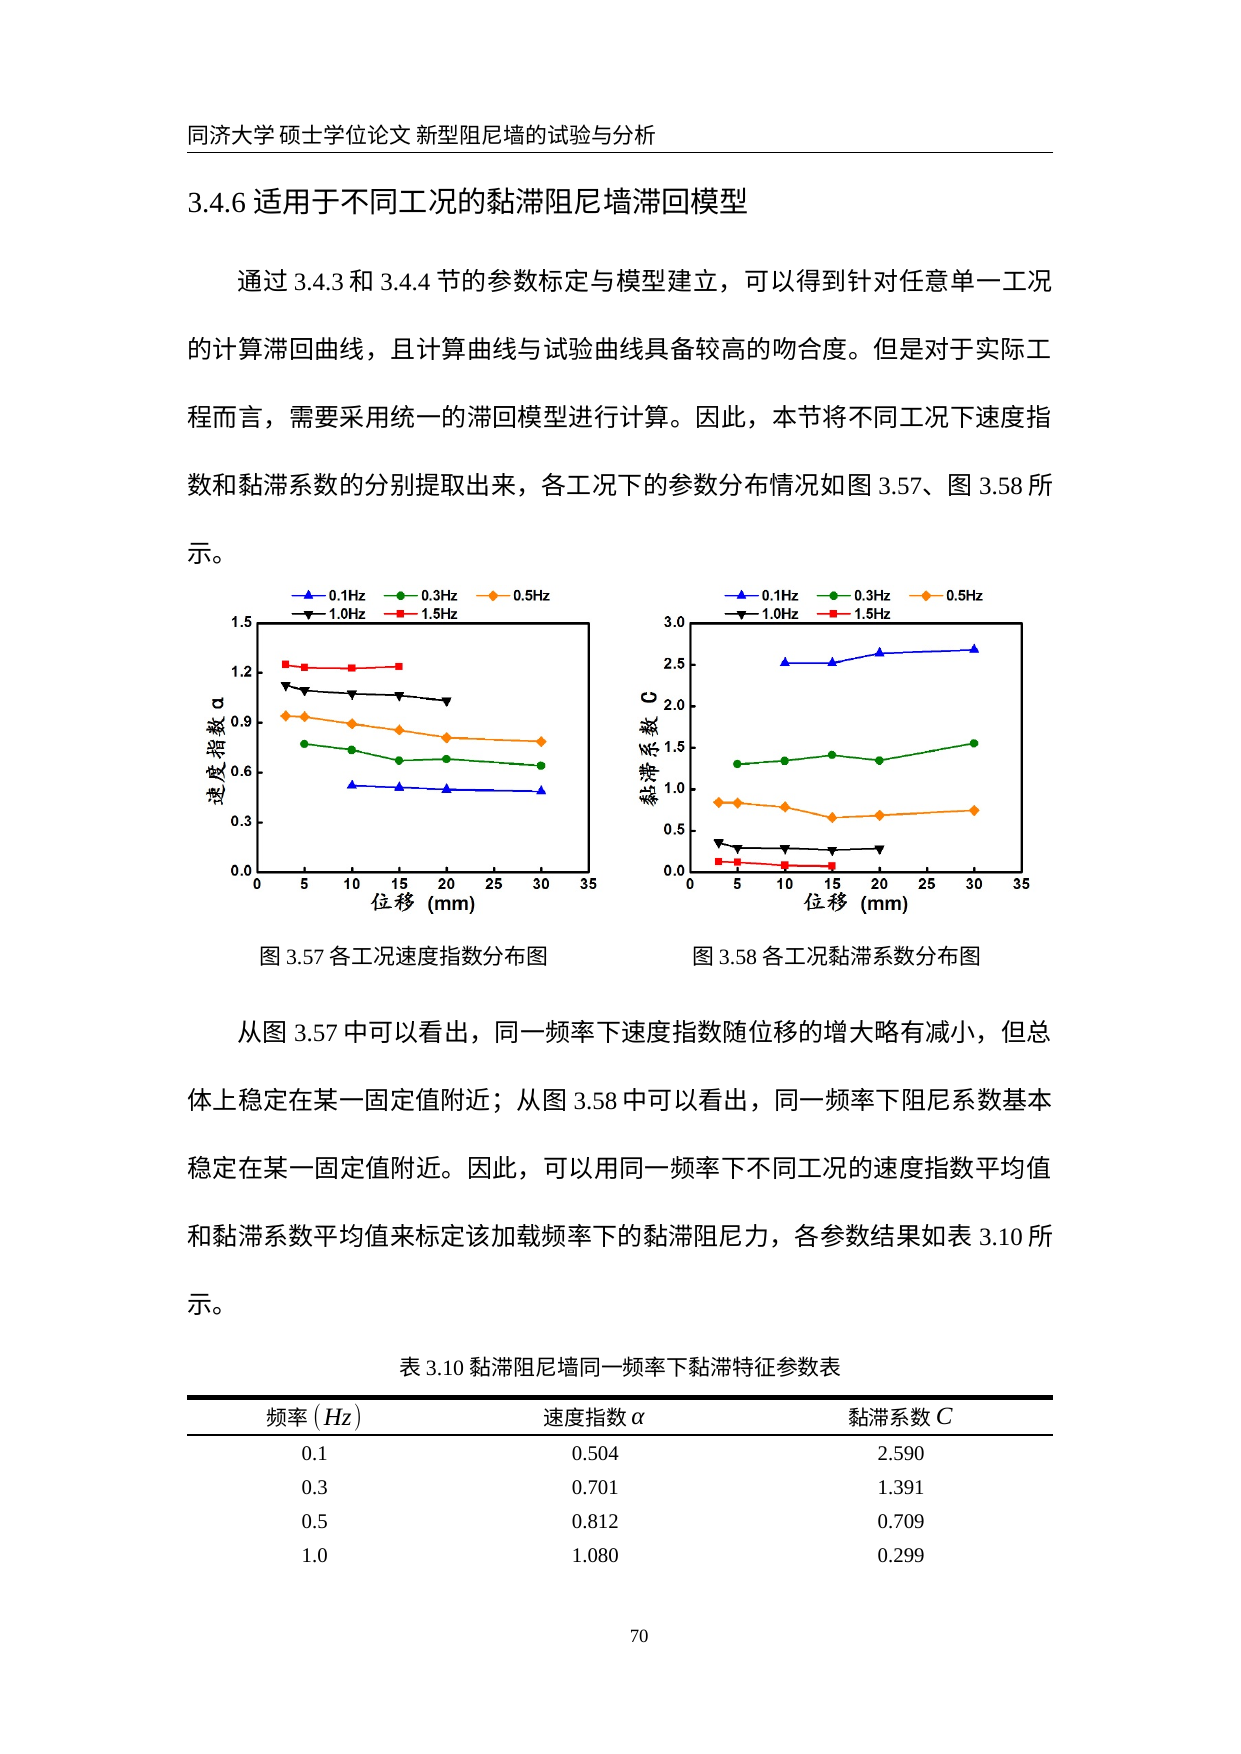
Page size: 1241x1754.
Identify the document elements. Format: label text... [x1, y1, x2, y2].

table_cell 0.504 [441, 1436, 749, 1470]
table_header [620, 586, 1053, 925]
table_cell 1.080 [441, 1538, 749, 1572]
table_cell 0.701 [441, 1470, 749, 1504]
table_header 速度指数 [441, 1400, 749, 1434]
table_cell 0.299 [749, 1538, 1053, 1572]
picture [198, 585, 612, 917]
table_header 黏滞系数 [749, 1400, 1053, 1434]
table_header 频率 [187, 1400, 441, 1434]
subtitle 适用于不同工况的黏滞阻尼墙滞回模型 [187, 166, 1053, 233]
table_cell 0.5 [187, 1504, 441, 1538]
table_cell 1.0 [187, 1538, 441, 1572]
table_cell 0.1 [187, 1436, 441, 1470]
picture [631, 585, 1045, 917]
table_cell 0.812 [441, 1504, 749, 1538]
table_header [187, 586, 620, 925]
table_cell 0.709 [749, 1504, 1053, 1538]
table_cell 0.3 [187, 1470, 441, 1504]
table_cell 1.391 [749, 1470, 1053, 1504]
table_cell 2.590 [749, 1436, 1053, 1470]
